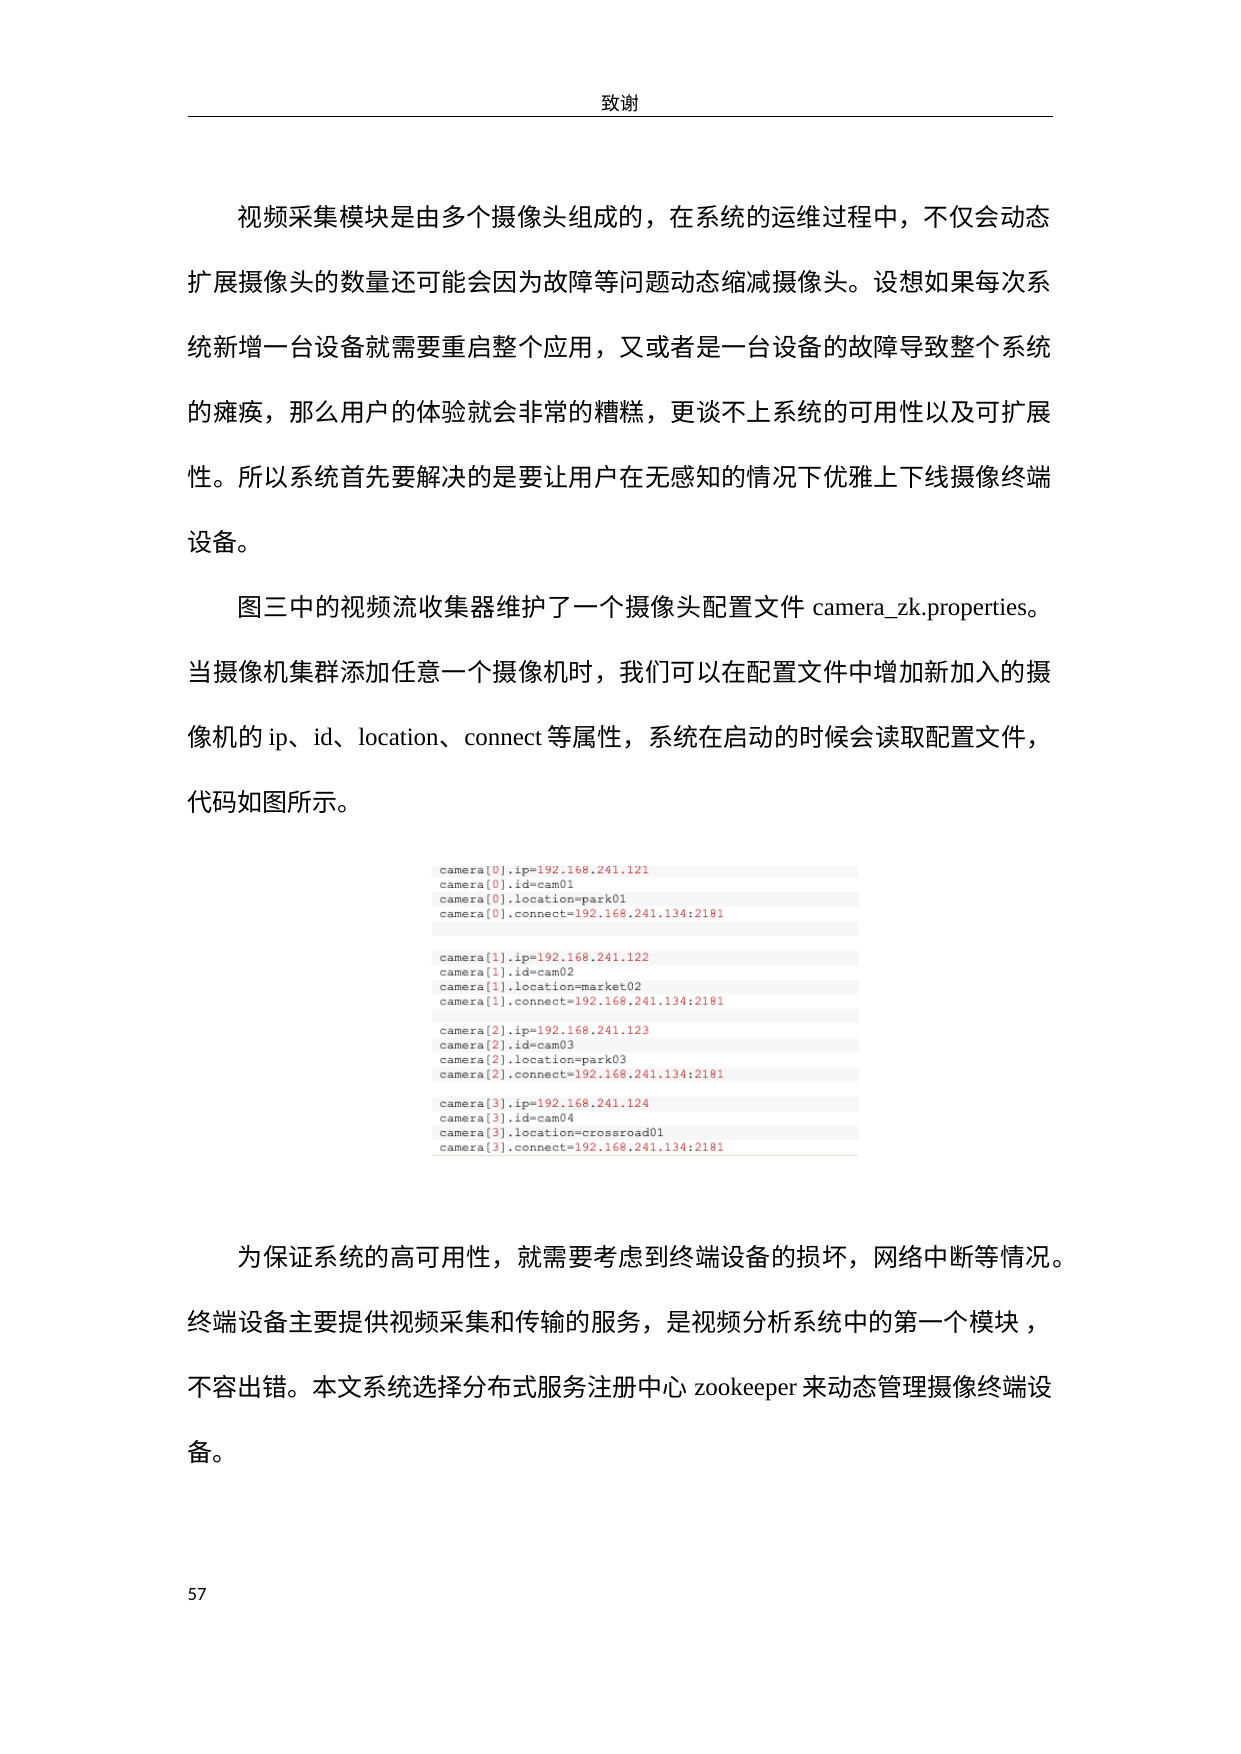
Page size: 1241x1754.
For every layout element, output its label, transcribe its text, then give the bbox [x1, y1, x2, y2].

picture [431, 866, 859, 1156]
text 图三中的视频流收集器维护了一个摄像头配置文件camera_zk.properties。当摄像机集群添加任意一个摄像机时，我们可以在配置文件中增加新加入的摄像机的ip、id、location、connect等属性，系统在启动的时候会读取配置文件，代码如图所示。 [187, 573, 1053, 833]
text 视频采集模块是由多个摄像头组成的，在系统的运维过程中，不仅会动态扩展摄像头的数量还可能会因为故障等问题动态缩减摄像头。设想如果每次系统新增一台设备就需要重启整个应用，又或者是一台设备的故障导致整个系统的瘫痪，那么用户的体验就会非常的糟糕，更谈不上系统的可用性以及可扩展性。所以系统首先要解决的是要让用户在无感知的情况下优雅上下线摄像终端设备。 [187, 183, 1053, 573]
text 为保证系统的高可用性，就需要考虑到终端设备的损坏，网络中断等情况。终端设备主要提供视频采集和传输的服务，是视频分析系统中的第一个模块 ，不容出错。本文系统选择分布式服务注册中心zookeeper来动态管理摄像终端设备。 [187, 1223, 1053, 1483]
